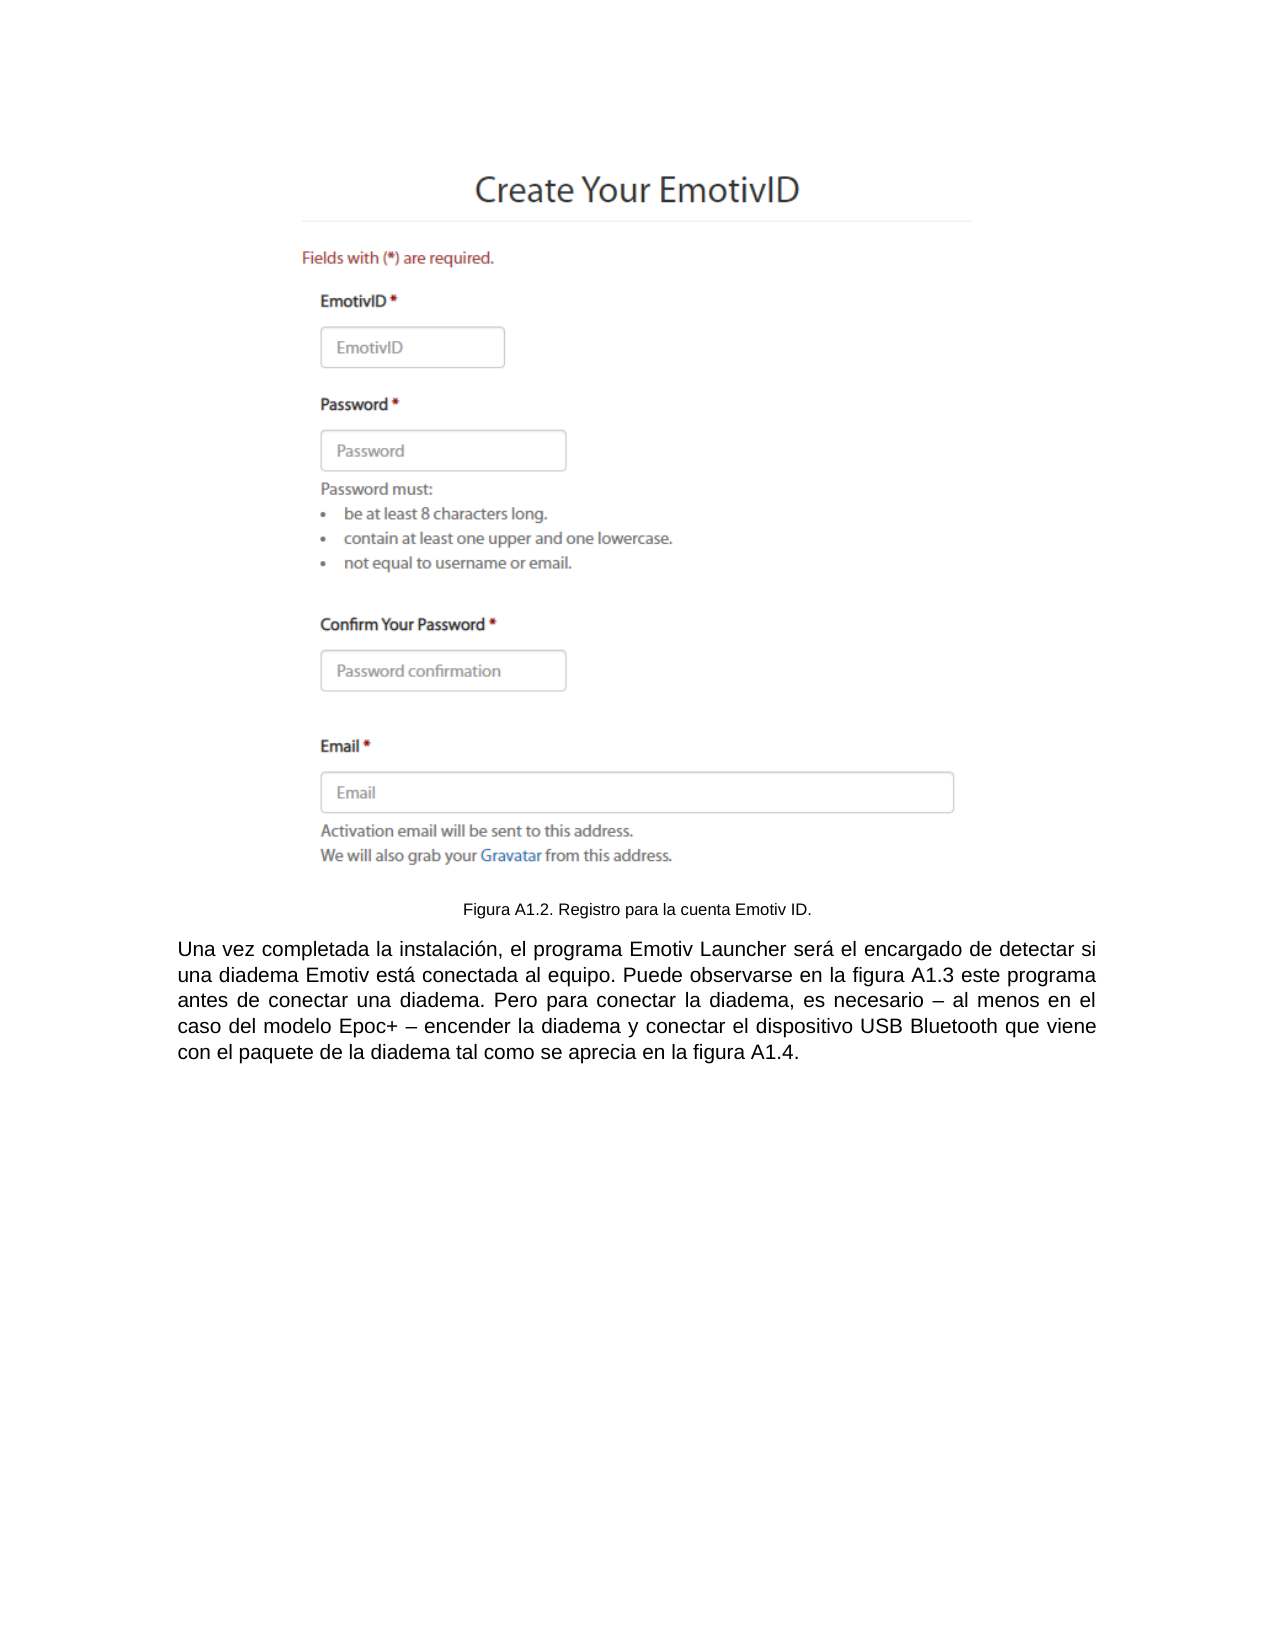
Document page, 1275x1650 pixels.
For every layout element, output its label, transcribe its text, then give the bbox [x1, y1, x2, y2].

picture [281, 147, 994, 881]
text Una vez completada la instalación, el programa Emotiv Launcher será el encargado de detectar si una diadema Emotiv está conectada al equipo. Puede observarse en la figura A1.3 este programa antes de conectar una diadema. Pero para conectar la diadema, es necesario – al menos en el caso del modelo Epoc+ – encender la diadema y conectar el dispositivo USB Bluetooth que viene con el paquete de la diadema tal como se aprecia en la figura A1.4. [177, 937, 1098, 1064]
text Figura A1.2. Registro para la cuenta Emotiv ID. [177, 899, 1098, 918]
